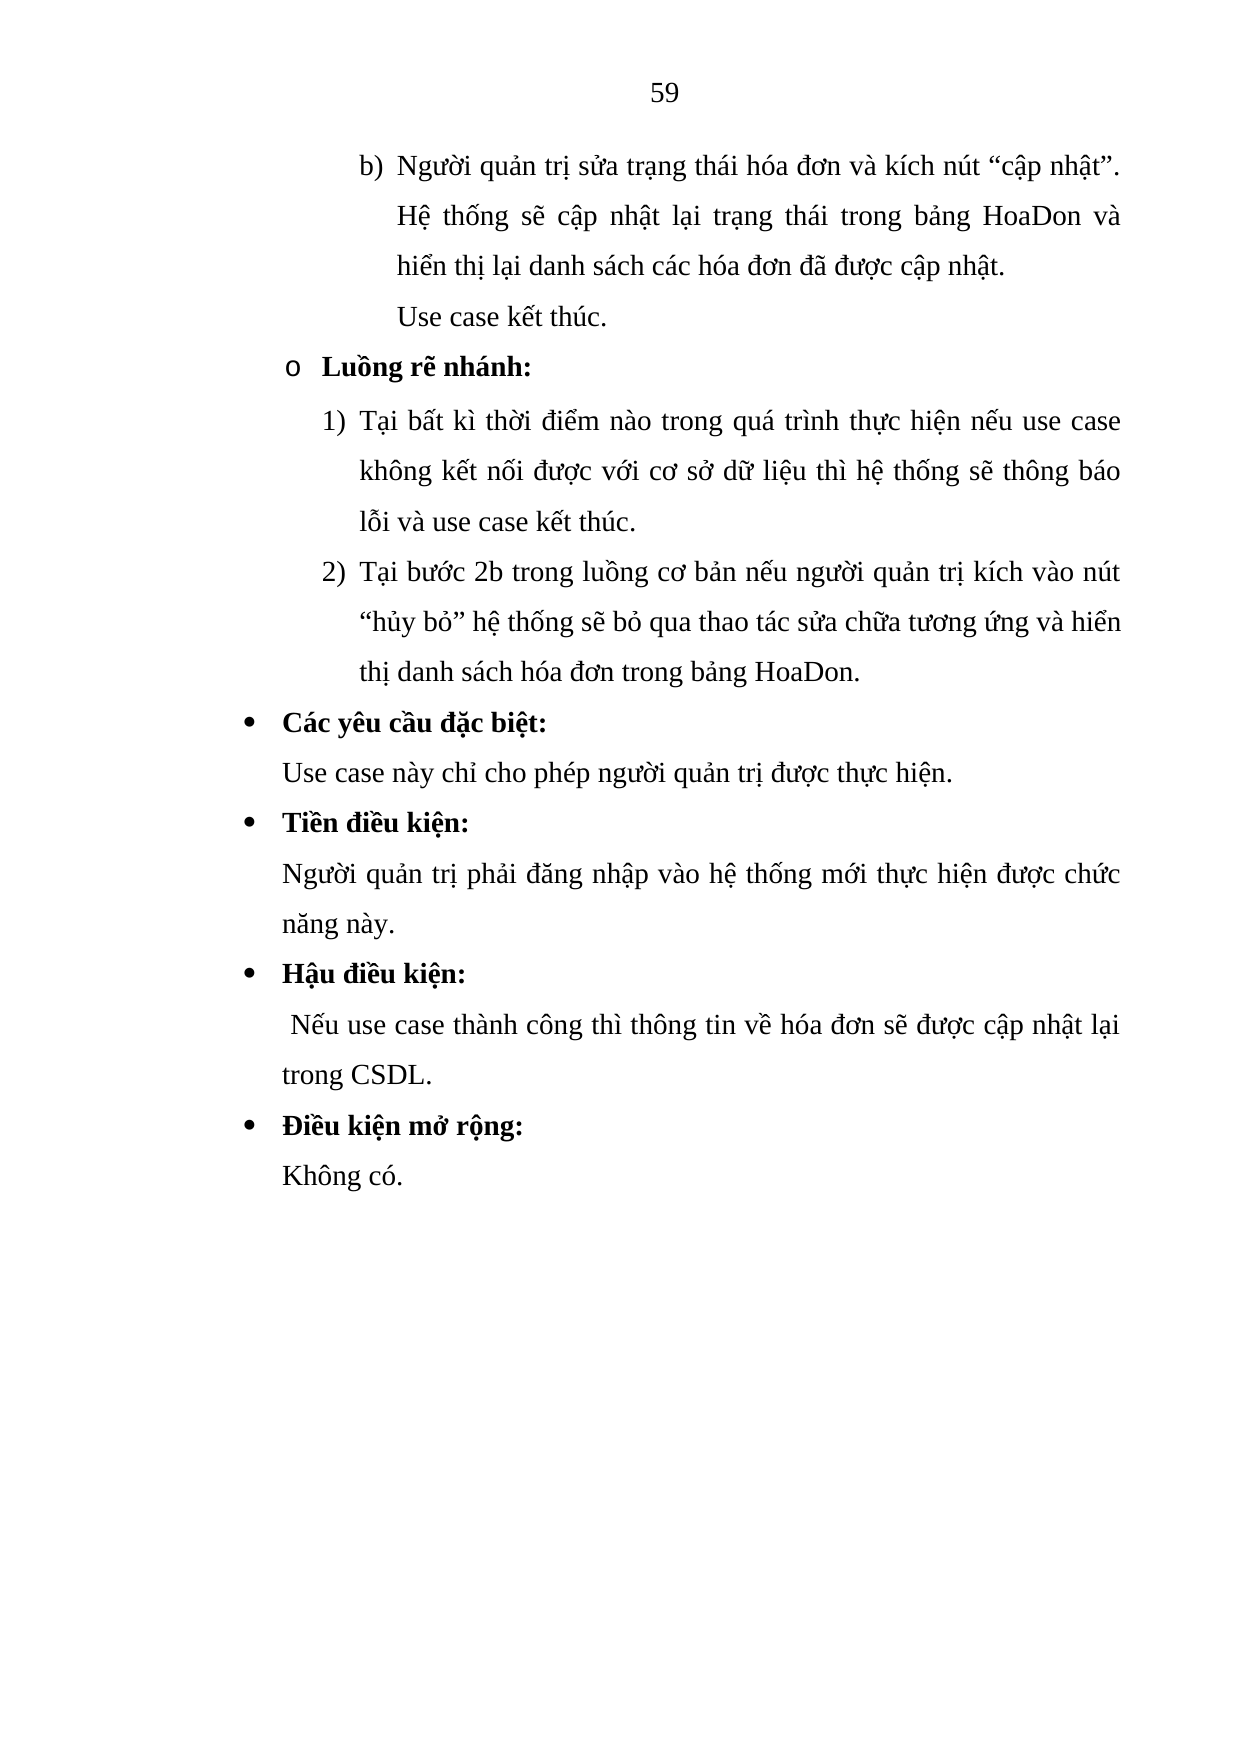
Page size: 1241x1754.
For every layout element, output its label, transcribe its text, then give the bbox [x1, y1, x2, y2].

list Hậu điều kiện: [244, 957, 1122, 990]
list Use case kết thúc. [397, 299, 1122, 332]
list Nếu use case thành công thì thông tin về hóa đơn sẽ được cập nhật lại trong CSDL. [282, 1007, 1122, 1091]
list Các yêu cầu đặc biệt: [244, 705, 1122, 738]
list Luồng rẽ nhánh: [284, 349, 1122, 385]
list Tiền điều kiện: [244, 806, 1122, 839]
list Use case này chỉ cho phép người quản trị được thực hiện. [282, 755, 1122, 789]
list Tại bước 2b trong luồng cơ bản nếu người quản trị kích vào nút “hủy bỏ” hệ thống sẽ bỏ qua thao tác sửa chữa tương ứng và hiển thị danh sách hóa đơn trong bảng HoaDon. [322, 554, 1122, 688]
list Người quản trị phải đăng nhập vào hệ thống mới thực hiện được chức năng này. [282, 856, 1122, 940]
list Điều kiện mở rộng: [244, 1108, 1122, 1141]
list Người quản trị sửa trạng thái hóa đơn và kích nút “cập nhật”. Hệ thống sẽ cập nhật lại trạng thái trong bảng HoaDon và hiển thị lại danh sách các hóa đơn đã được cập nhật. [359, 148, 1122, 282]
list Tại bất kì thời điểm nào trong quá trình thực hiện nếu use case không kết nối được với cơ sở dữ liệu thì hệ thống sẽ thông báo lỗi và use case kết thúc. [322, 403, 1122, 537]
list Không có. [282, 1158, 1122, 1192]
